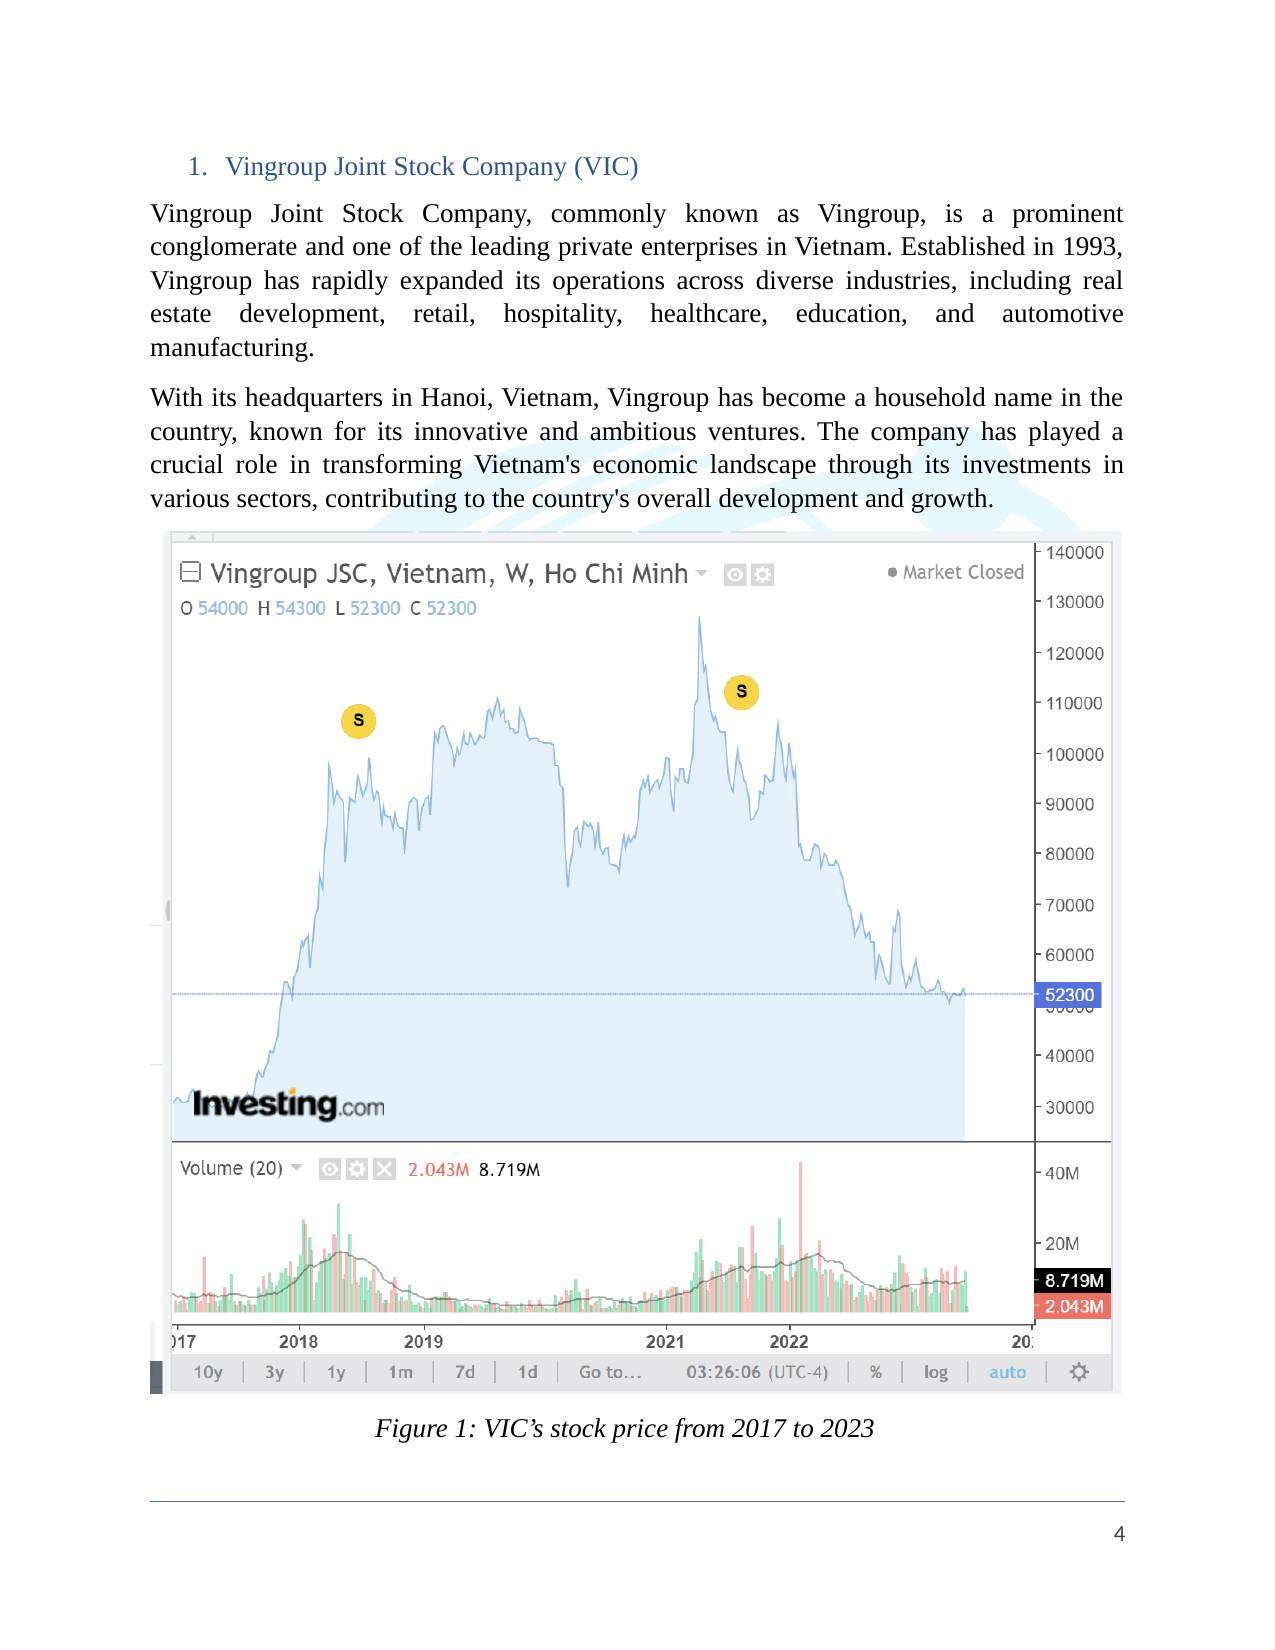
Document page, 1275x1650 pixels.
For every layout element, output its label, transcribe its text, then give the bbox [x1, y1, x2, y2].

picture [150, 531, 1125, 1394]
text Figure 1: VIC’s stock price from 2017 to 2023 [150, 1412, 1125, 1443]
subtitle Vingroup Joint Stock Company (VIC) [187, 150, 1125, 181]
text Vingroup Joint Stock Company, commonly known as Vingroup, is a prominent conglomerate and one of the leading private enterprises in Vietnam. Established in 1993, Vingroup has rapidly expanded its operations across diverse industries, including real estate development, retail, hospitality, healthcare, education, and automotive manufacturing. [150, 197, 1125, 362]
text With its headquarters in Hanoi, Vietnam, Vingroup has become a household name in the country, known for its innovative and ambitious ventures. The company has played a crucial role in transforming Vietnam's economic landscape through its investments in various sectors, contributing to the country's overall development and growth. [150, 381, 1125, 513]
